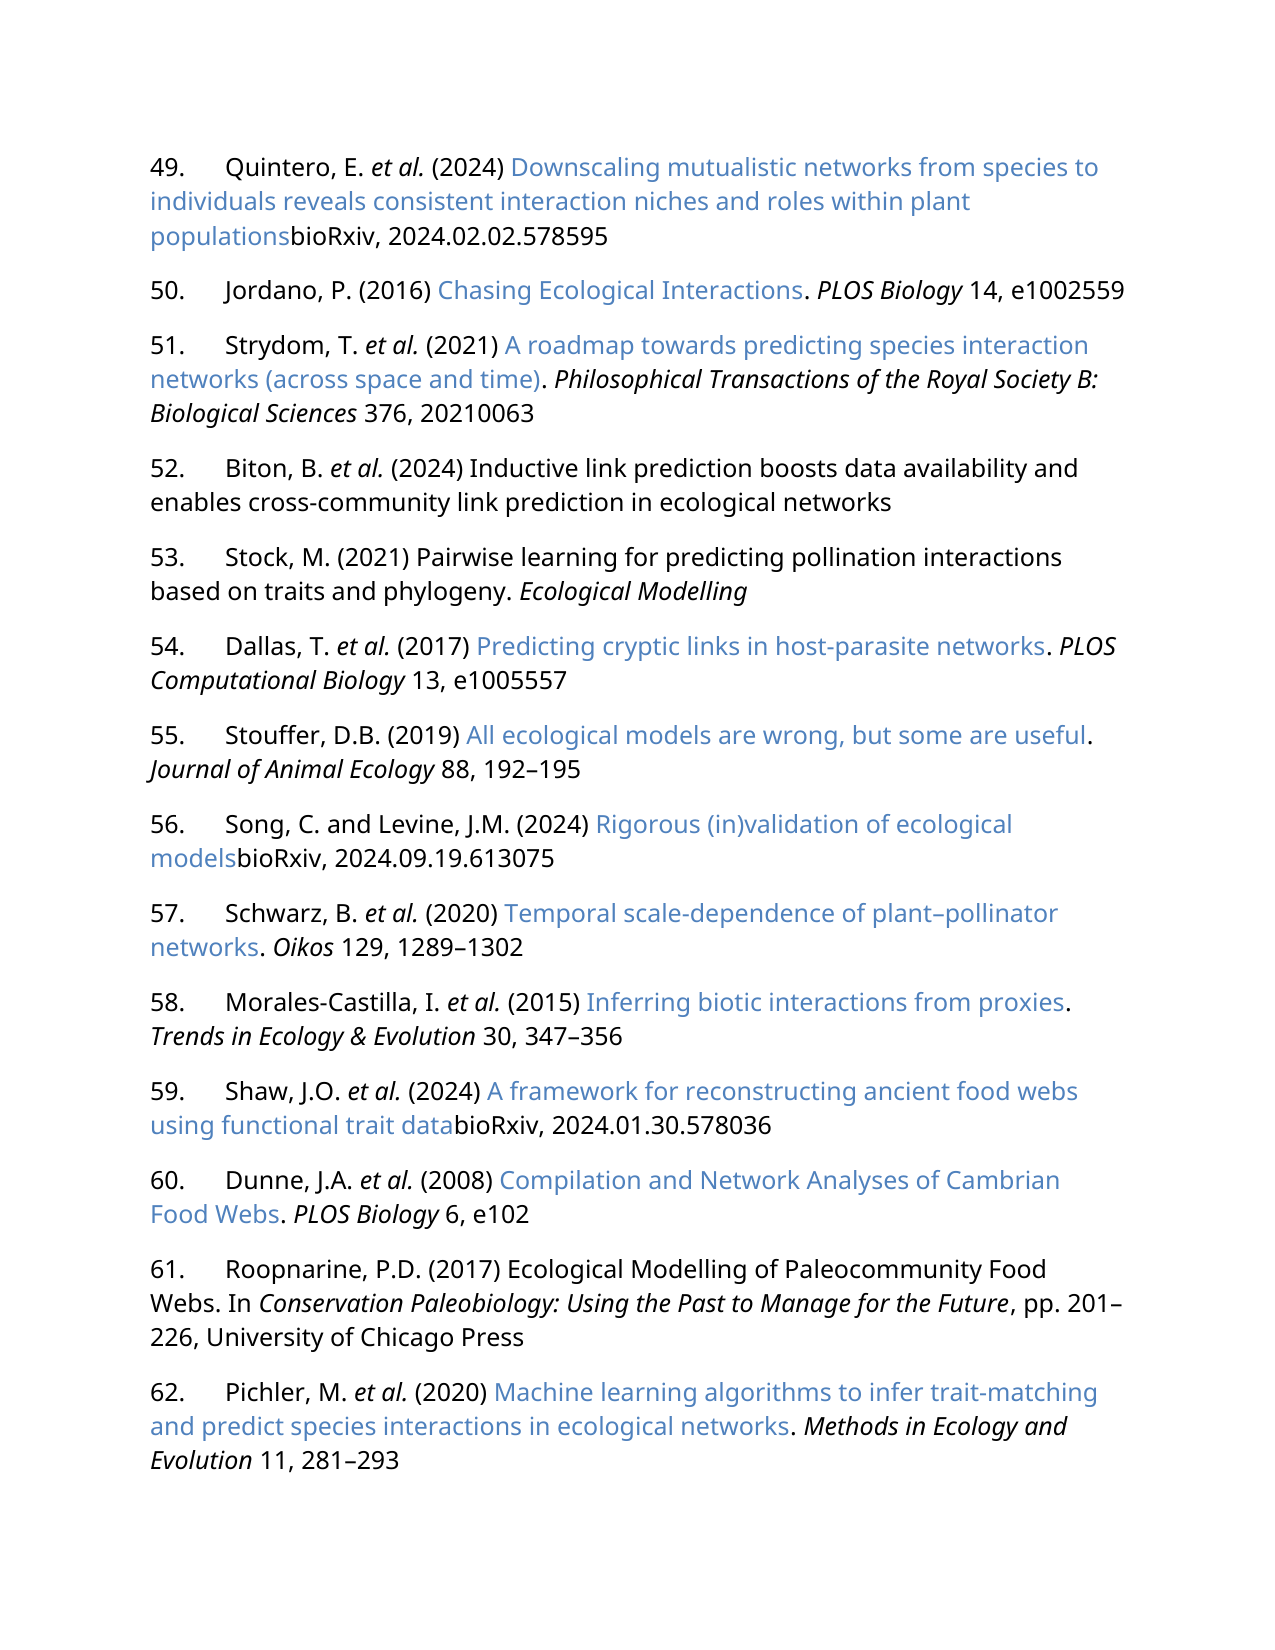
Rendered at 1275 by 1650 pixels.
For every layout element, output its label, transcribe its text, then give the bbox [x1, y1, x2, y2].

text 59. Shaw, J.O. et al. (2024) A framework for reconstructing ancient food webs using functional trait databioRxiv, 2024.01.30.578036 [150, 1074, 1125, 1142]
text 61. Roopnarine, P.D. (2017) Ecological Modelling of Paleocommunity Food Webs. In Conservation Paleobiology: Using the Past to Manage for the Future, pp. 201–226, University of Chicago Press [150, 1252, 1125, 1354]
text 49. Quintero, E. et al. (2024) Downscaling mutualistic networks from species to individuals reveals consistent interaction niches and roles within plant populationsbioRxiv, 2024.02.02.578595 [150, 150, 1125, 252]
text 50. Jordano, P. (2016) Chasing Ecological Interactions. PLOS Biology 14, e1002559 [150, 273, 1125, 307]
text 60. Dunne, J.A. et al. (2008) Compilation and Network Analyses of Cambrian Food Webs. PLOS Biology 6, e102 [150, 1163, 1125, 1231]
text 58. Morales-Castilla, I. et al. (2015) Inferring biotic interactions from proxies. Trends in Ecology & Evolution 30, 347–356 [150, 985, 1125, 1053]
text 55. Stouffer, D.B. (2019) All ecological models are wrong, but some are useful. Journal of Animal Ecology 88, 192–195 [150, 718, 1125, 786]
text 56. Song, C. and Levine, J.M. (2024) Rigorous (in)validation of ecological modelsbioRxiv, 2024.09.19.613075 [150, 807, 1125, 875]
text 62. Pichler, M. et al. (2020) Machine learning algorithms to infer trait-matching and predict species interactions in ecological networks. Methods in Ecology and Evolution 11, 281–293 [150, 1374, 1125, 1477]
text 51. Strydom, T. et al. (2021) A roadmap towards predicting species interaction networks (across space and time). Philosophical Transactions of the Royal Society B: Biological Sciences 376, 20210063 [150, 328, 1125, 430]
text 54. Dallas, T. et al. (2017) Predicting cryptic links in host-parasite networks. PLOS Computational Biology 13, e1005557 [150, 629, 1125, 697]
text 53. Stock, M. (2021) Pairwise learning for predicting pollination interactions based on traits and phylogeny. Ecological Modelling [150, 540, 1125, 608]
text 52. Biton, B. et al. (2024) Inductive link prediction boosts data availability and enables cross-community link prediction in ecological networks [150, 451, 1125, 519]
text 57. Schwarz, B. et al. (2020) Temporal scale-dependence of plant–pollinator networks. Oikos 129, 1289–1302 [150, 896, 1125, 964]
